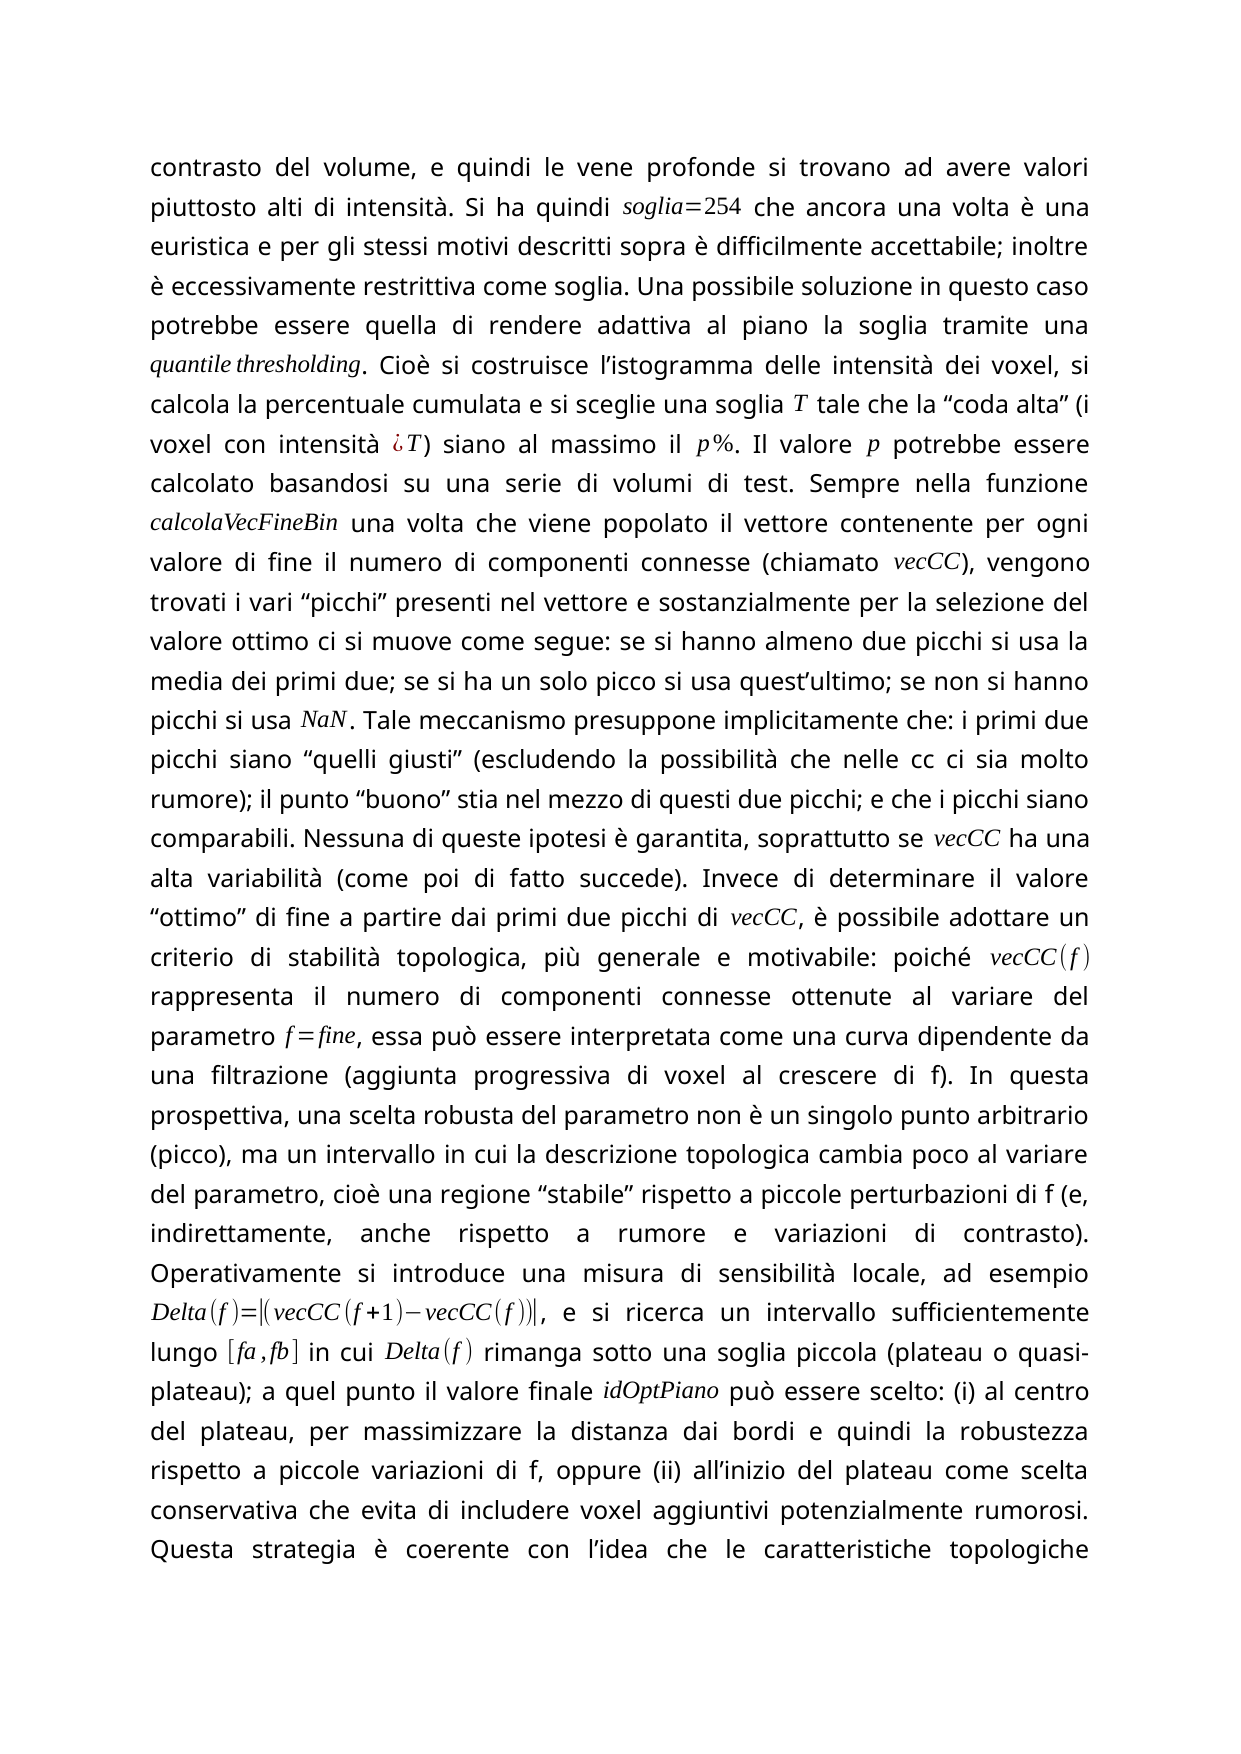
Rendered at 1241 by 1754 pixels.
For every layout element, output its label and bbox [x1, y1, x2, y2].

text [150, 150, 1090, 1566]
